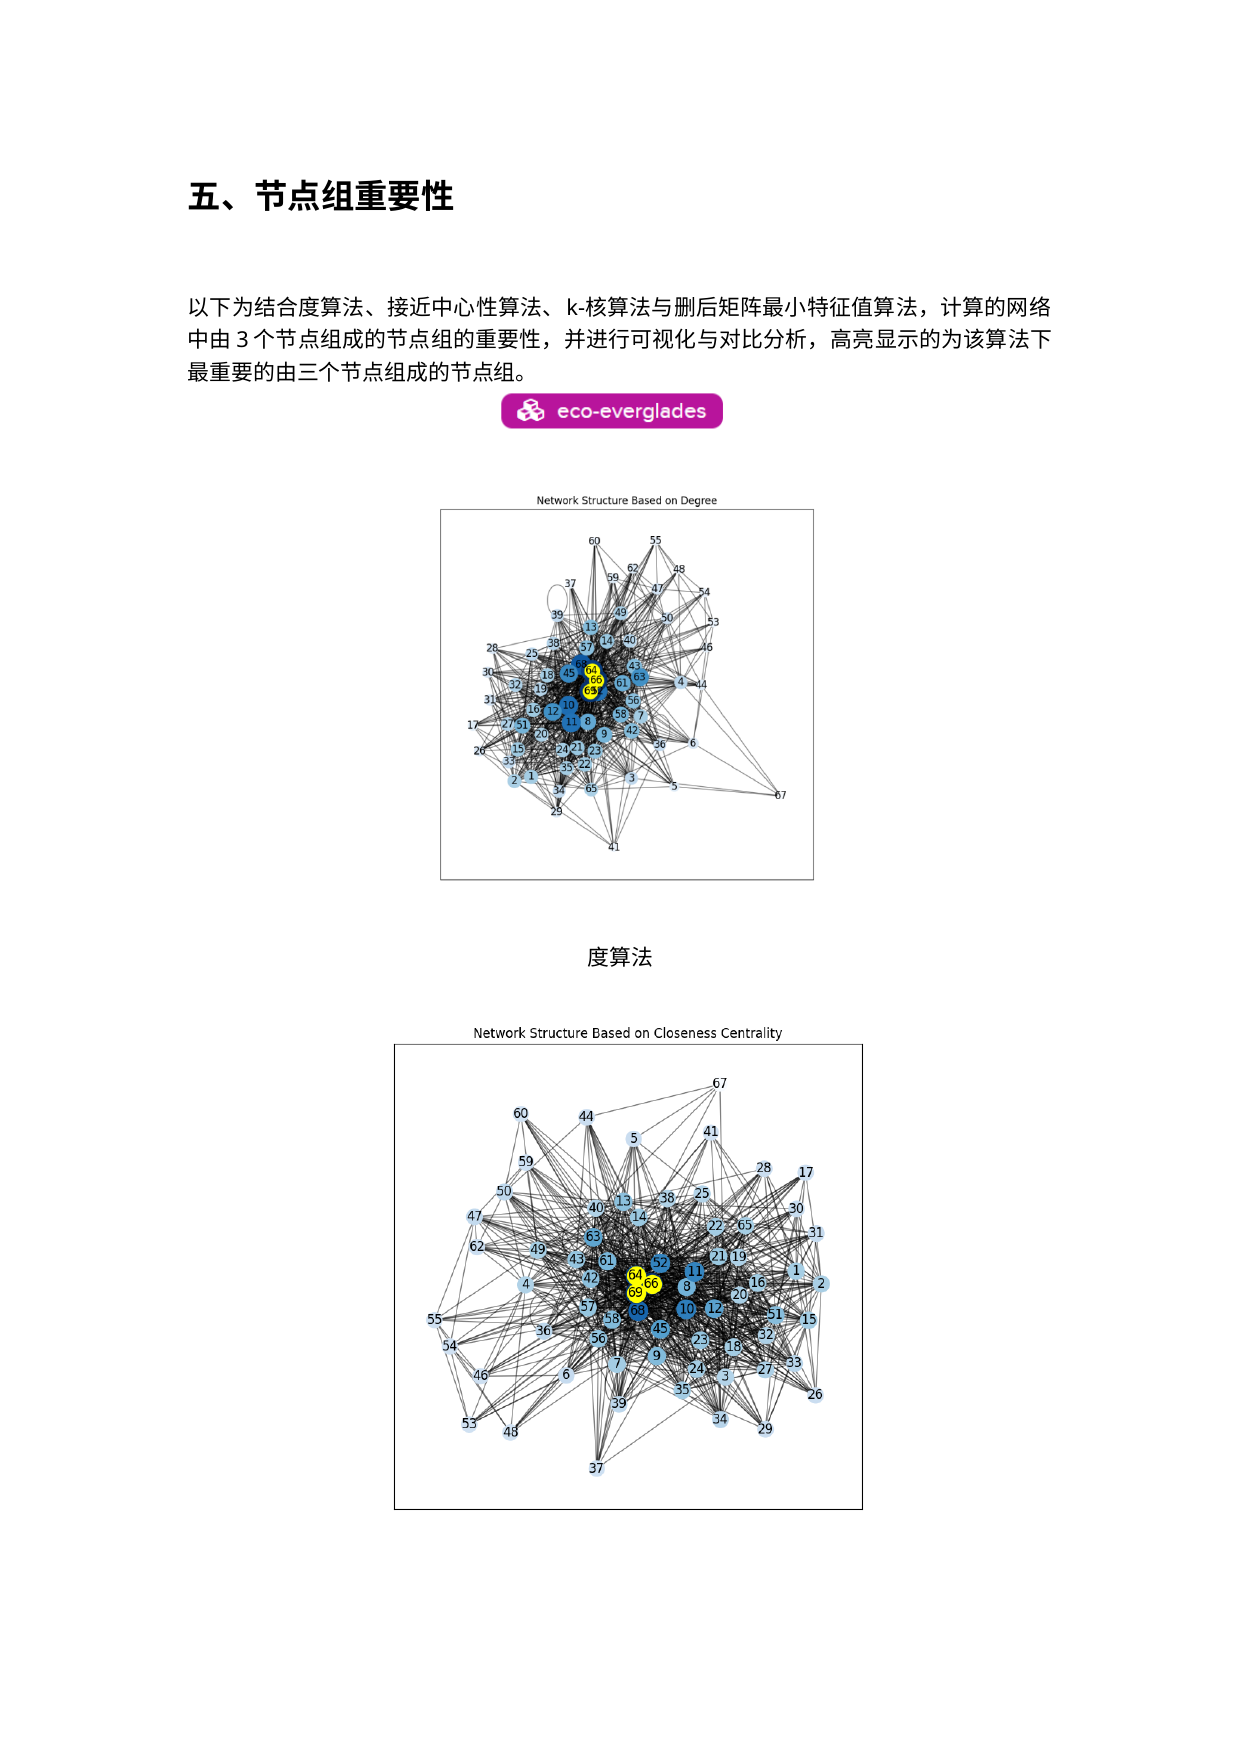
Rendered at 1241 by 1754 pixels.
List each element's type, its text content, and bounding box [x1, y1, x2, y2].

text 度算法 [187, 939, 1053, 972]
text 以下为结合度算法、接近中心性算法、k-核算法与删后矩阵最小特征值算法，计算的网络中由3个节点组成的节点组的重要性，并进行可视化与对比分析，高亮显示的为该算法下最重要的由三个节点组成的节点组。 [187, 289, 1053, 387]
picture [380, 451, 861, 932]
picture [318, 971, 922, 1575]
picture [494, 386, 746, 437]
subtitle 五、节点组重要性 [187, 162, 1053, 227]
